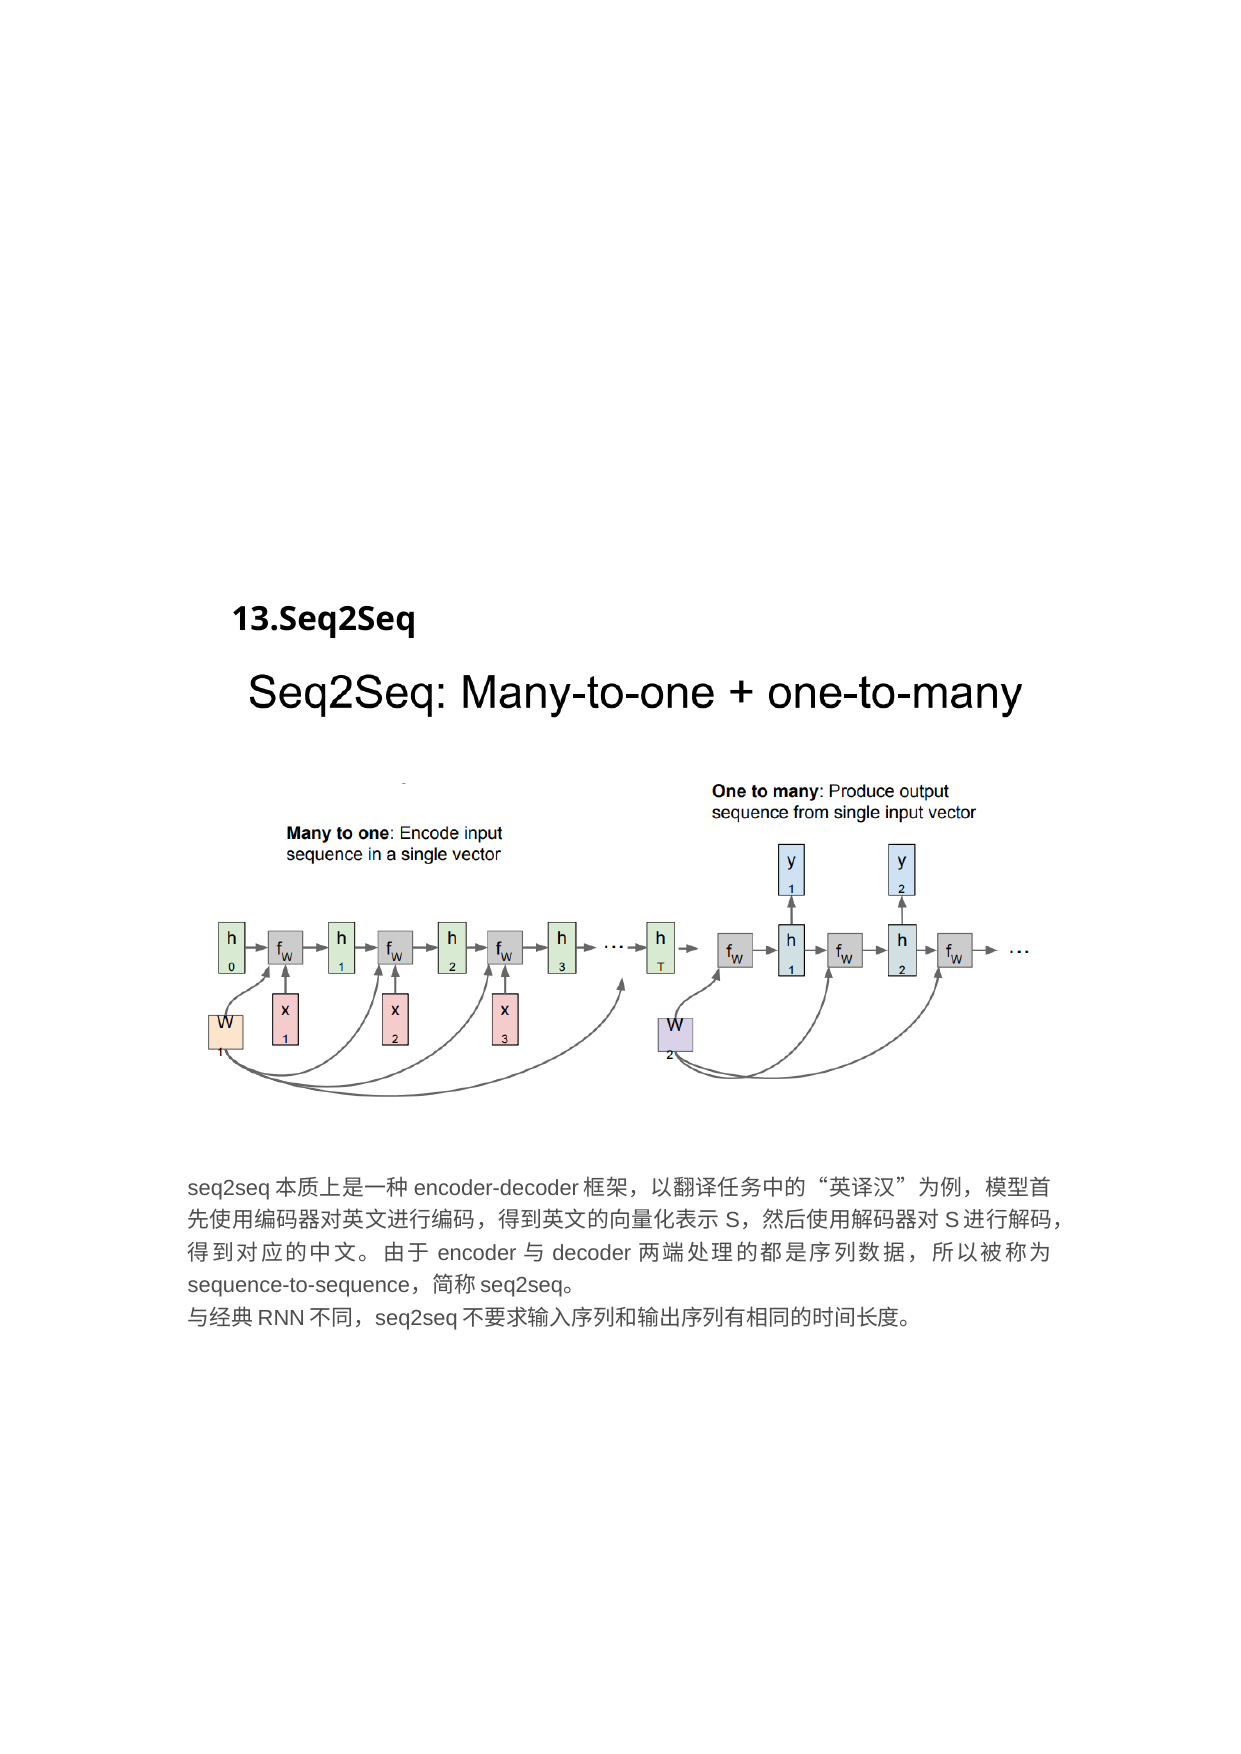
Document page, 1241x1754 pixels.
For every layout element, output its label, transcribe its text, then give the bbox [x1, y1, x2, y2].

text seq2seq本质上是一种encoder-decoder框架，以翻译任务中的“英译汉”为例，模型首先使用编码器对英文进行编码，得到英文的向量化表示S，然后使用解码器对S进行解码，得到对应的中文。由于encoder与decoder两端处理的都是序列数据，所以被称为sequence-to-sequence，简称seq2seq。 [187, 1169, 1053, 1299]
text 与经典RNN不同，seq2seq不要求输入序列和输出序列有相同的时间长度。 [187, 1299, 1053, 1332]
text 13.Seq2Seq [187, 584, 1053, 649]
picture [187, 649, 1053, 1110]
